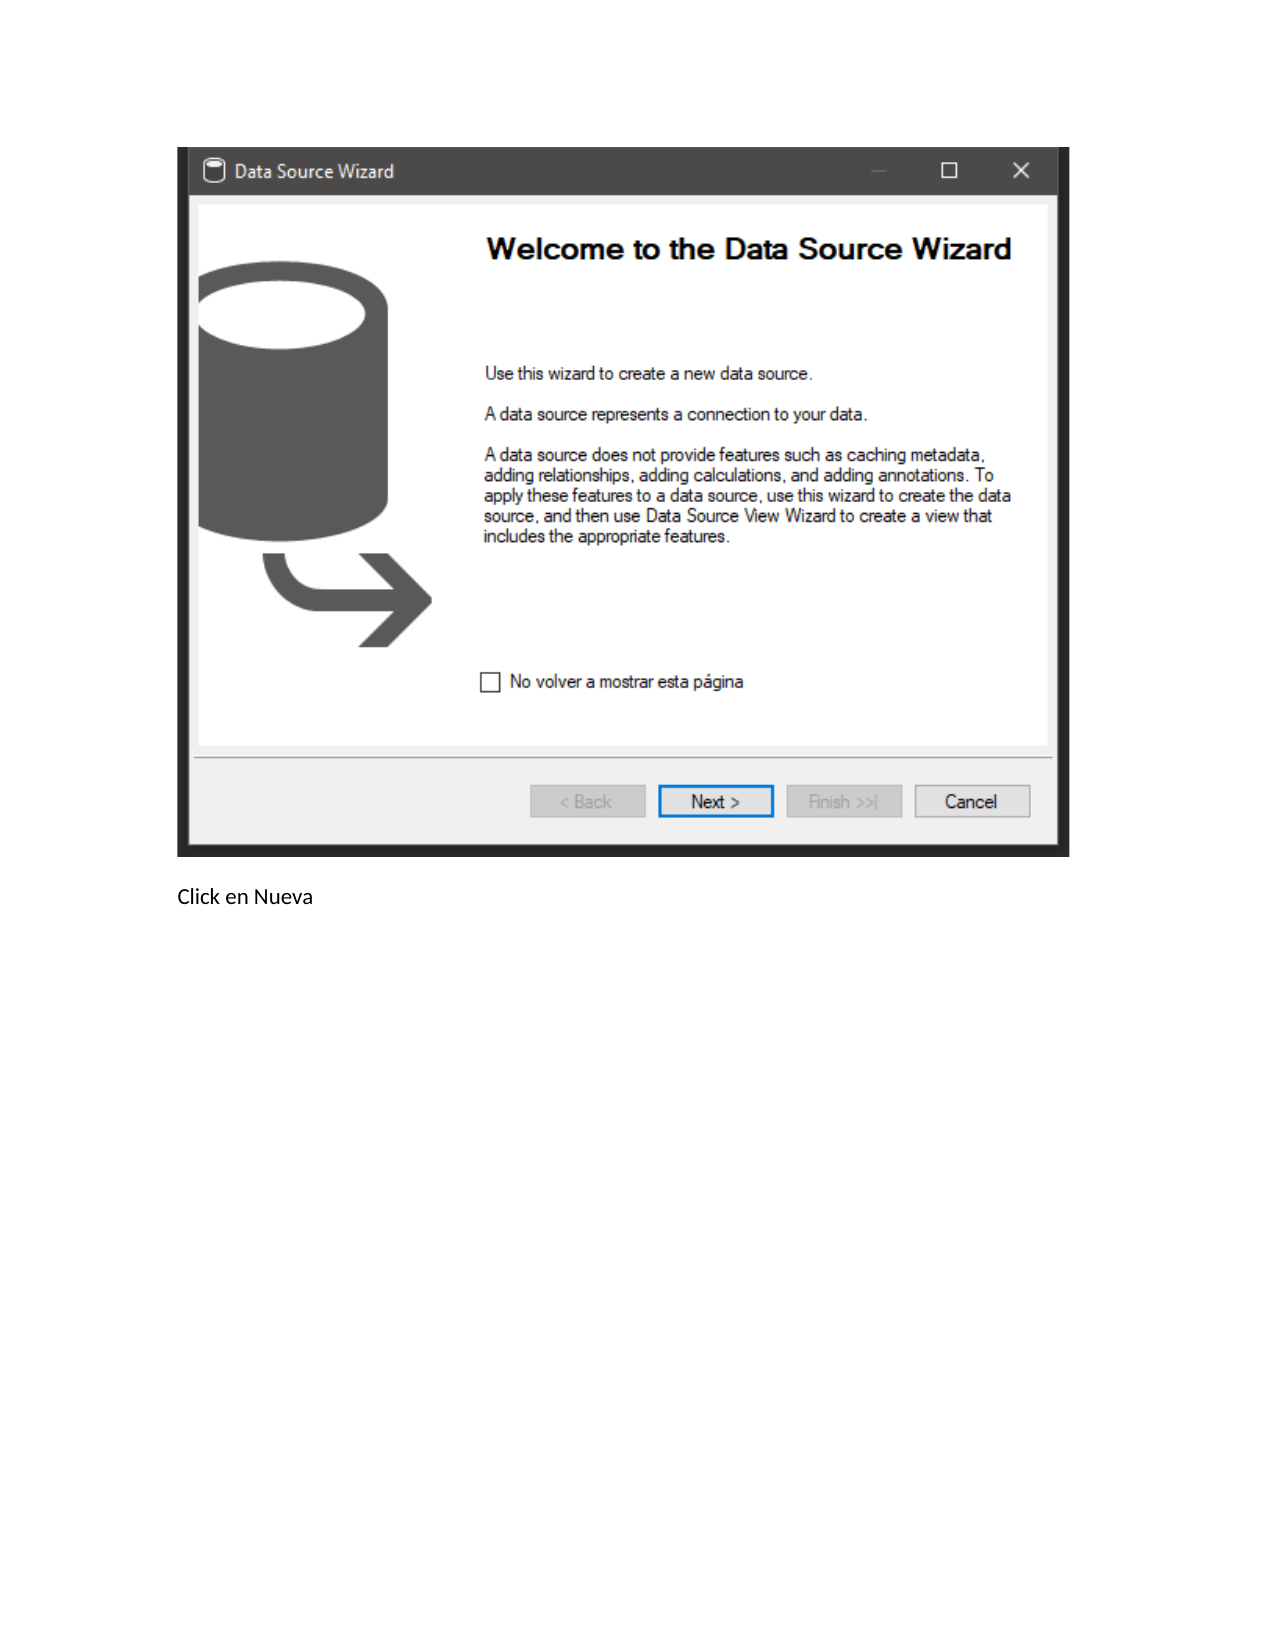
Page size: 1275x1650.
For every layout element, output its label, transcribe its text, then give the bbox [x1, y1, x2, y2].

text Click en Nueva [177, 882, 1098, 910]
picture [177, 147, 1070, 857]
